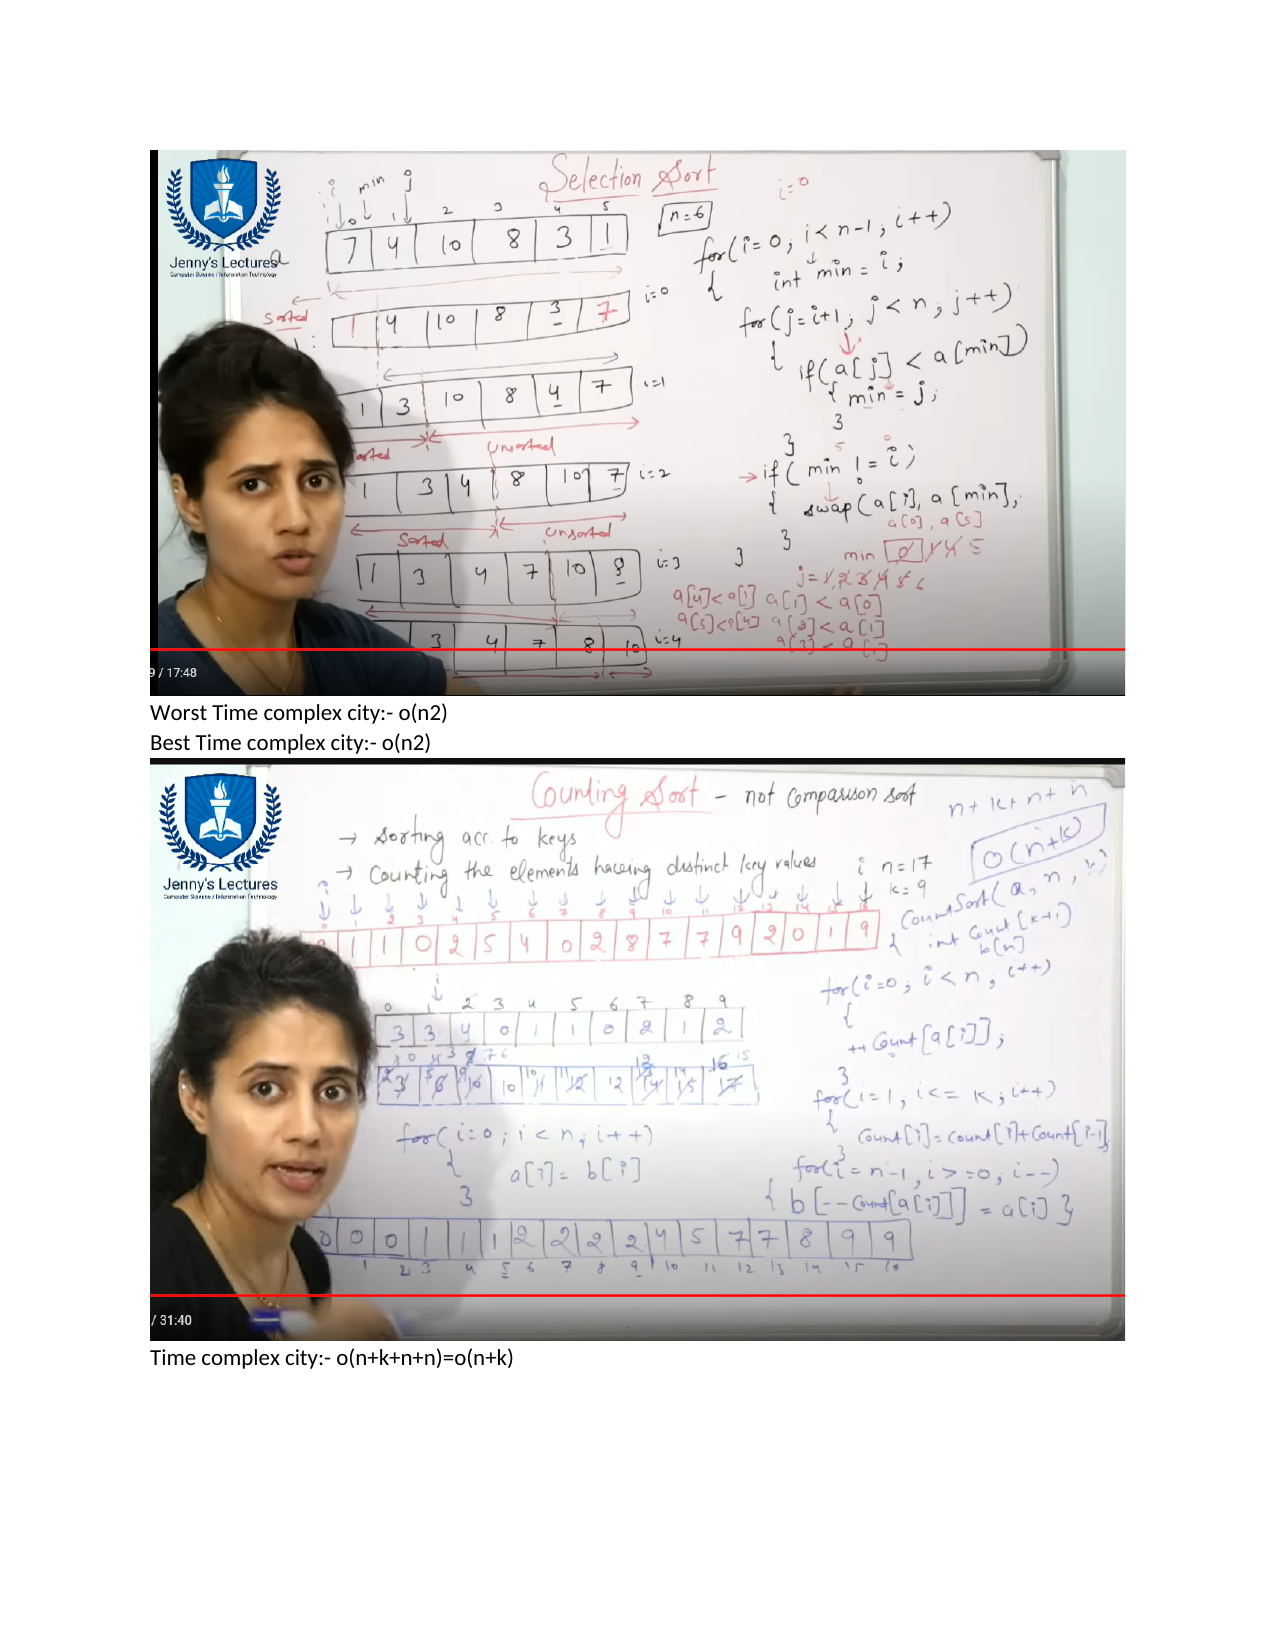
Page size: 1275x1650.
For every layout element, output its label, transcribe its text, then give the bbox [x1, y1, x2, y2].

picture [150, 150, 1125, 696]
picture [150, 758, 1125, 1341]
text Worst Time complex city:- o(n2) Best Time complex city:- o(n) Worst Time complex city:- o(n2) Best Time complex city:- o(n) Worst Time complex city:- o(n2) Best Time complex city:- o(n2) Time complex city:- o(n+k+n+n)=o(n+k) BFS(breadth first search) DFS(Depth first search) [150, 1341, 1125, 1401]
text Worst Time complex city:- o(n2) Best Time complex city:- o(n) Worst Time complex city:- o(n2) Best Time complex city:- o(n) Worst Time complex city:- o(n2) Best Time complex city:- o(n2) Time complex city:- o(n+k+n+n)=o(n+k) BFS(breadth first search) DFS(Depth first search) [150, 696, 1125, 758]
